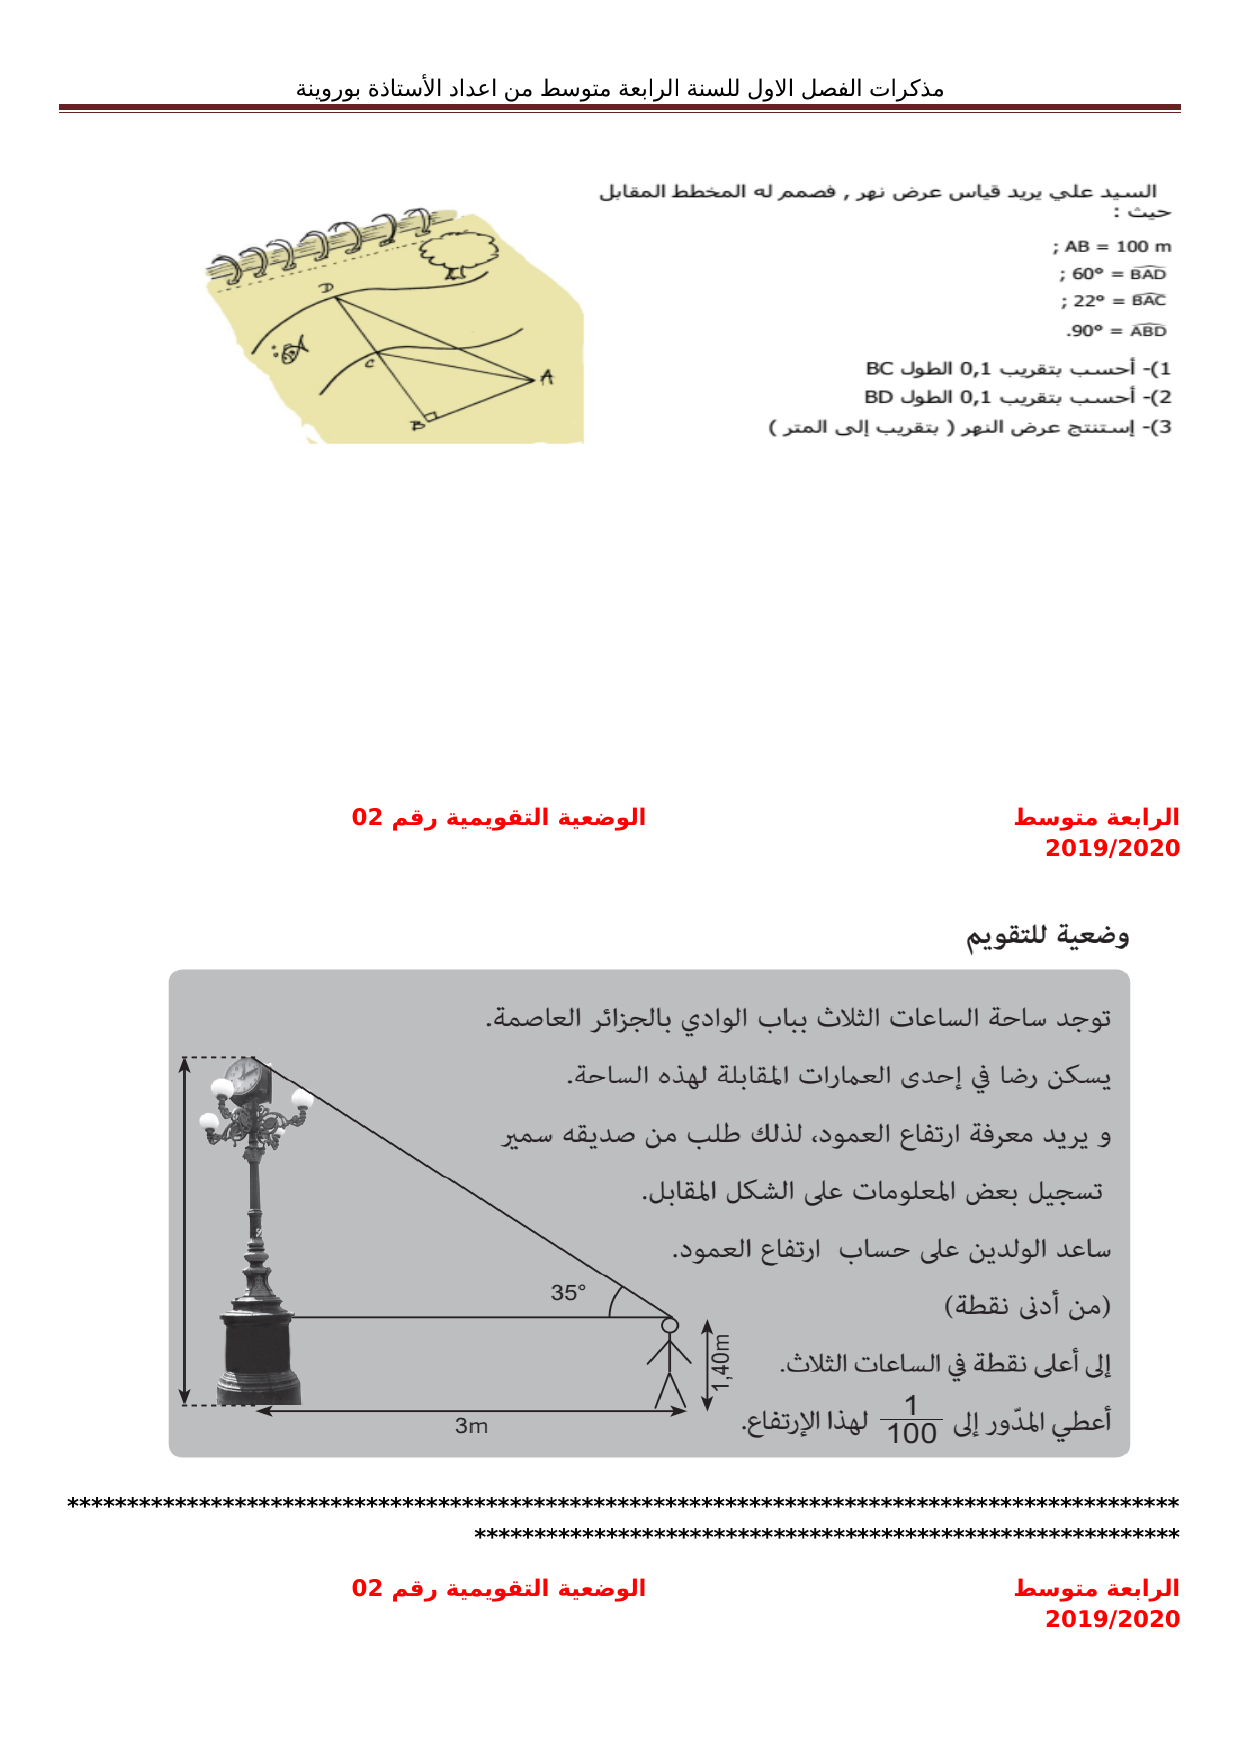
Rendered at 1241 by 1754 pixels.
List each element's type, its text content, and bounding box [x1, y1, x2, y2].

text ******************************************************************************************************************************************************** [59, 1493, 1181, 1551]
picture [145, 159, 1182, 496]
text الرابعة متوسط الوضعية التقويمية رقم 02 2019/2020 [59, 1575, 1181, 1633]
text الرابعة متوسط الوضعية التقويمية رقم 02 2019/2020 [59, 804, 1181, 861]
picture [96, 886, 1144, 1469]
